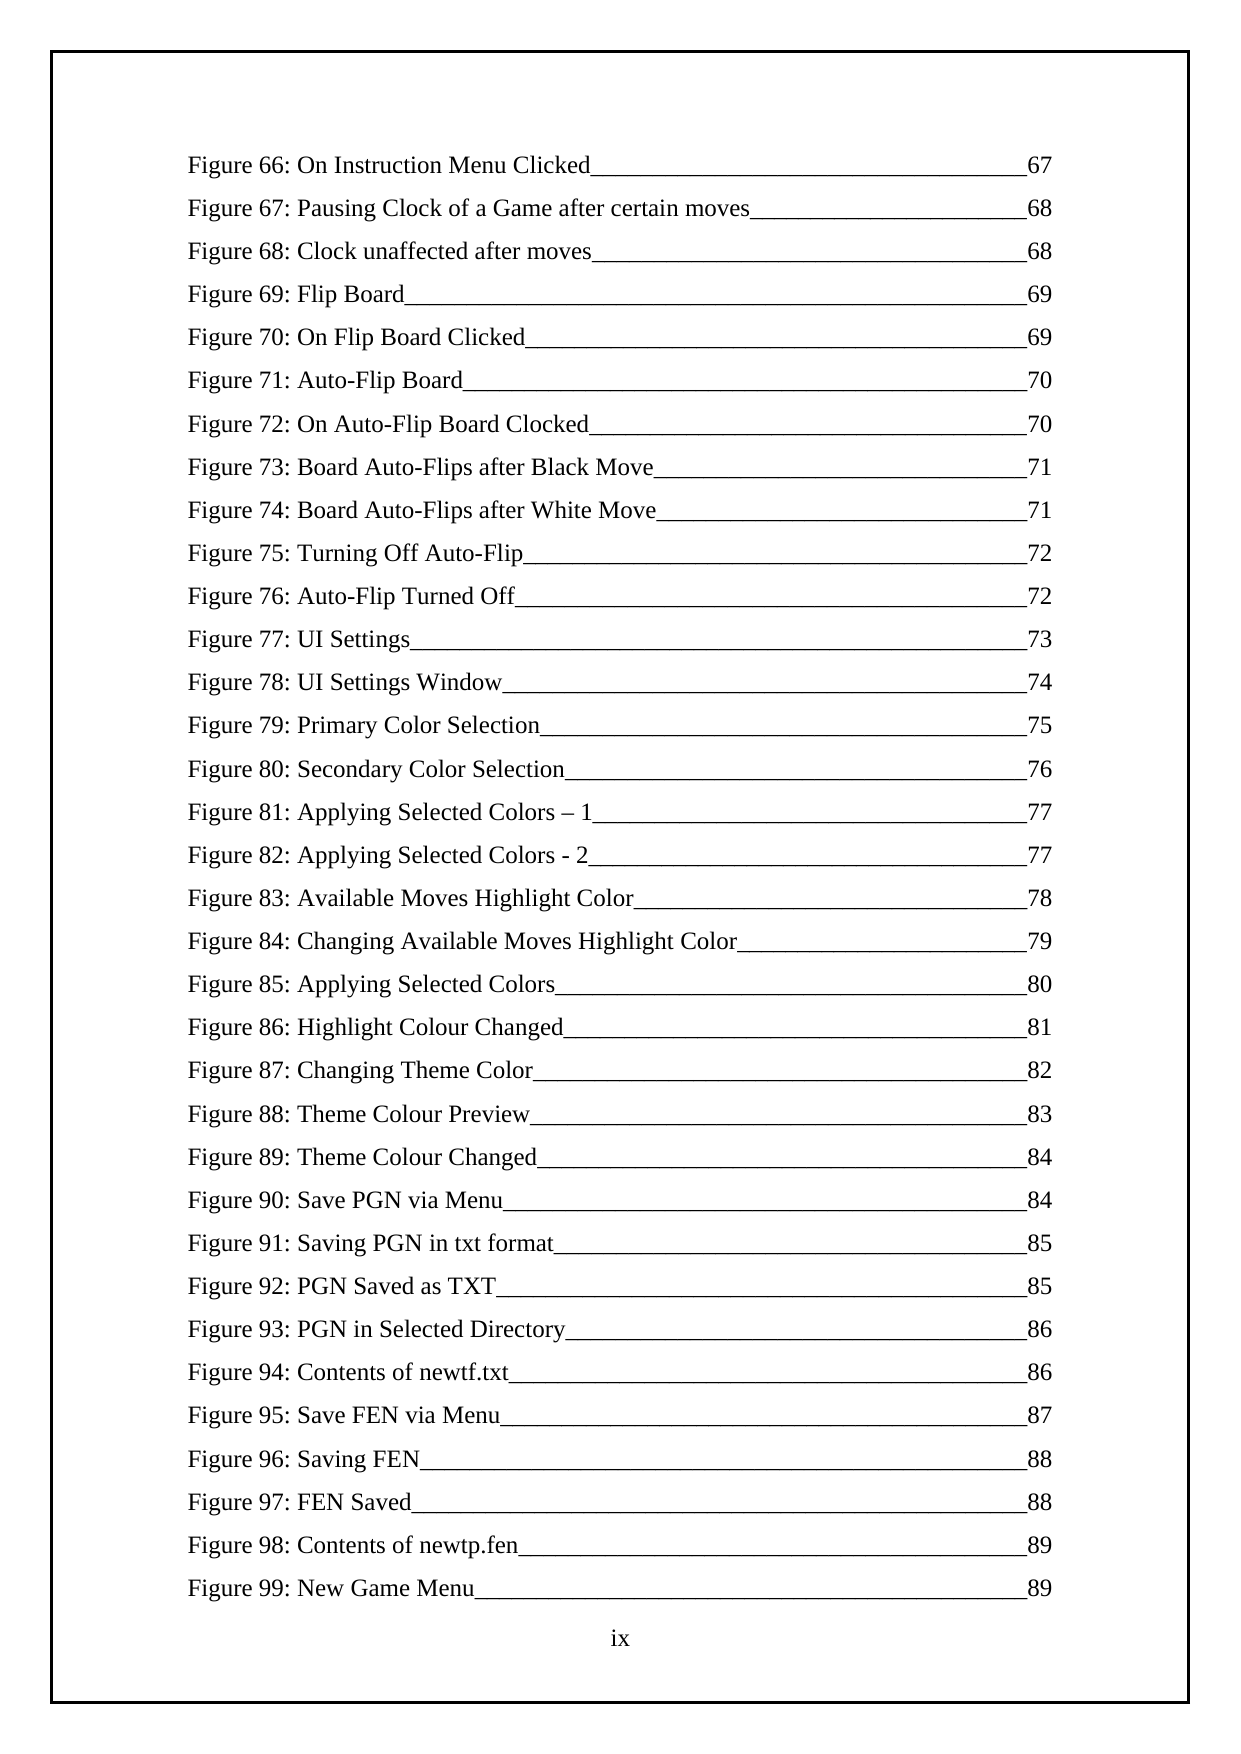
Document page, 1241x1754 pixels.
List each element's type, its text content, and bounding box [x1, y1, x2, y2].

text Figure 83: Available Moves Highlight Color 78 [187, 883, 1053, 912]
text Figure 99: New Game Menu 89 [187, 1573, 1053, 1602]
text Figure 95: Save FEN via Menu 87 [187, 1401, 1053, 1429]
text Figure 92: PGN Saved as TXT 85 [187, 1271, 1053, 1300]
text Figure 66: On Instruction Menu Clicked 67 [187, 150, 1053, 179]
text Figure 87: Changing Theme Color 82 [187, 1056, 1053, 1084]
text Figure 97: FEN Saved 88 [187, 1487, 1053, 1516]
text Figure 86: Highlight Colour Changed 81 [187, 1012, 1053, 1041]
text Figure 79: Primary Color Selection 75 [187, 711, 1053, 739]
text Figure 90: Save PGN via Menu 84 [187, 1185, 1053, 1214]
text Figure 73: Board Auto-Flips after Black Move 71 [187, 452, 1053, 481]
text Figure 80: Secondary Color Selection 76 [187, 754, 1053, 782]
text Figure 74: Board Auto-Flips after White Move 71 [187, 495, 1053, 524]
text Figure 82: Applying Selected Colors - 2 77 [187, 840, 1053, 869]
text Figure 94: Contents of newtf.txt 86 [187, 1357, 1053, 1386]
text Figure 78: UI Settings Window 74 [187, 667, 1053, 696]
text Figure 69: Flip Board 69 [187, 279, 1053, 308]
text Figure 81: Applying Selected Colors – 1 77 [187, 797, 1053, 826]
text Figure 91: Saving PGN in txt format 85 [187, 1228, 1053, 1257]
text Figure 76: Auto-Flip Turned Off 72 [187, 581, 1053, 610]
text Figure 70: On Flip Board Clicked 69 [187, 322, 1053, 351]
text Figure 84: Changing Available Moves Highlight Color 79 [187, 926, 1053, 955]
text Figure 68: Clock unaffected after moves 68 [187, 236, 1053, 265]
text Figure 71: Auto-Flip Board 70 [187, 366, 1053, 394]
text Figure 89: Theme Colour Changed 84 [187, 1142, 1053, 1171]
text Figure 88: Theme Colour Preview 83 [187, 1099, 1053, 1127]
text Figure 85: Applying Selected Colors 80 [187, 969, 1053, 998]
text Figure 75: Turning Off Auto-Flip 72 [187, 538, 1053, 567]
text Figure 93: PGN in Selected Directory 86 [187, 1314, 1053, 1343]
text Figure 67: Pausing Clock of a Game after certain moves 68 [187, 193, 1053, 222]
text Figure 98: Contents of newtp.fen 89 [187, 1530, 1053, 1559]
text Figure 96: Saving FEN 88 [187, 1444, 1053, 1472]
text Figure 77: UI Settings 73 [187, 624, 1053, 653]
text Figure 72: On Auto-Flip Board Clocked 70 [187, 409, 1053, 437]
